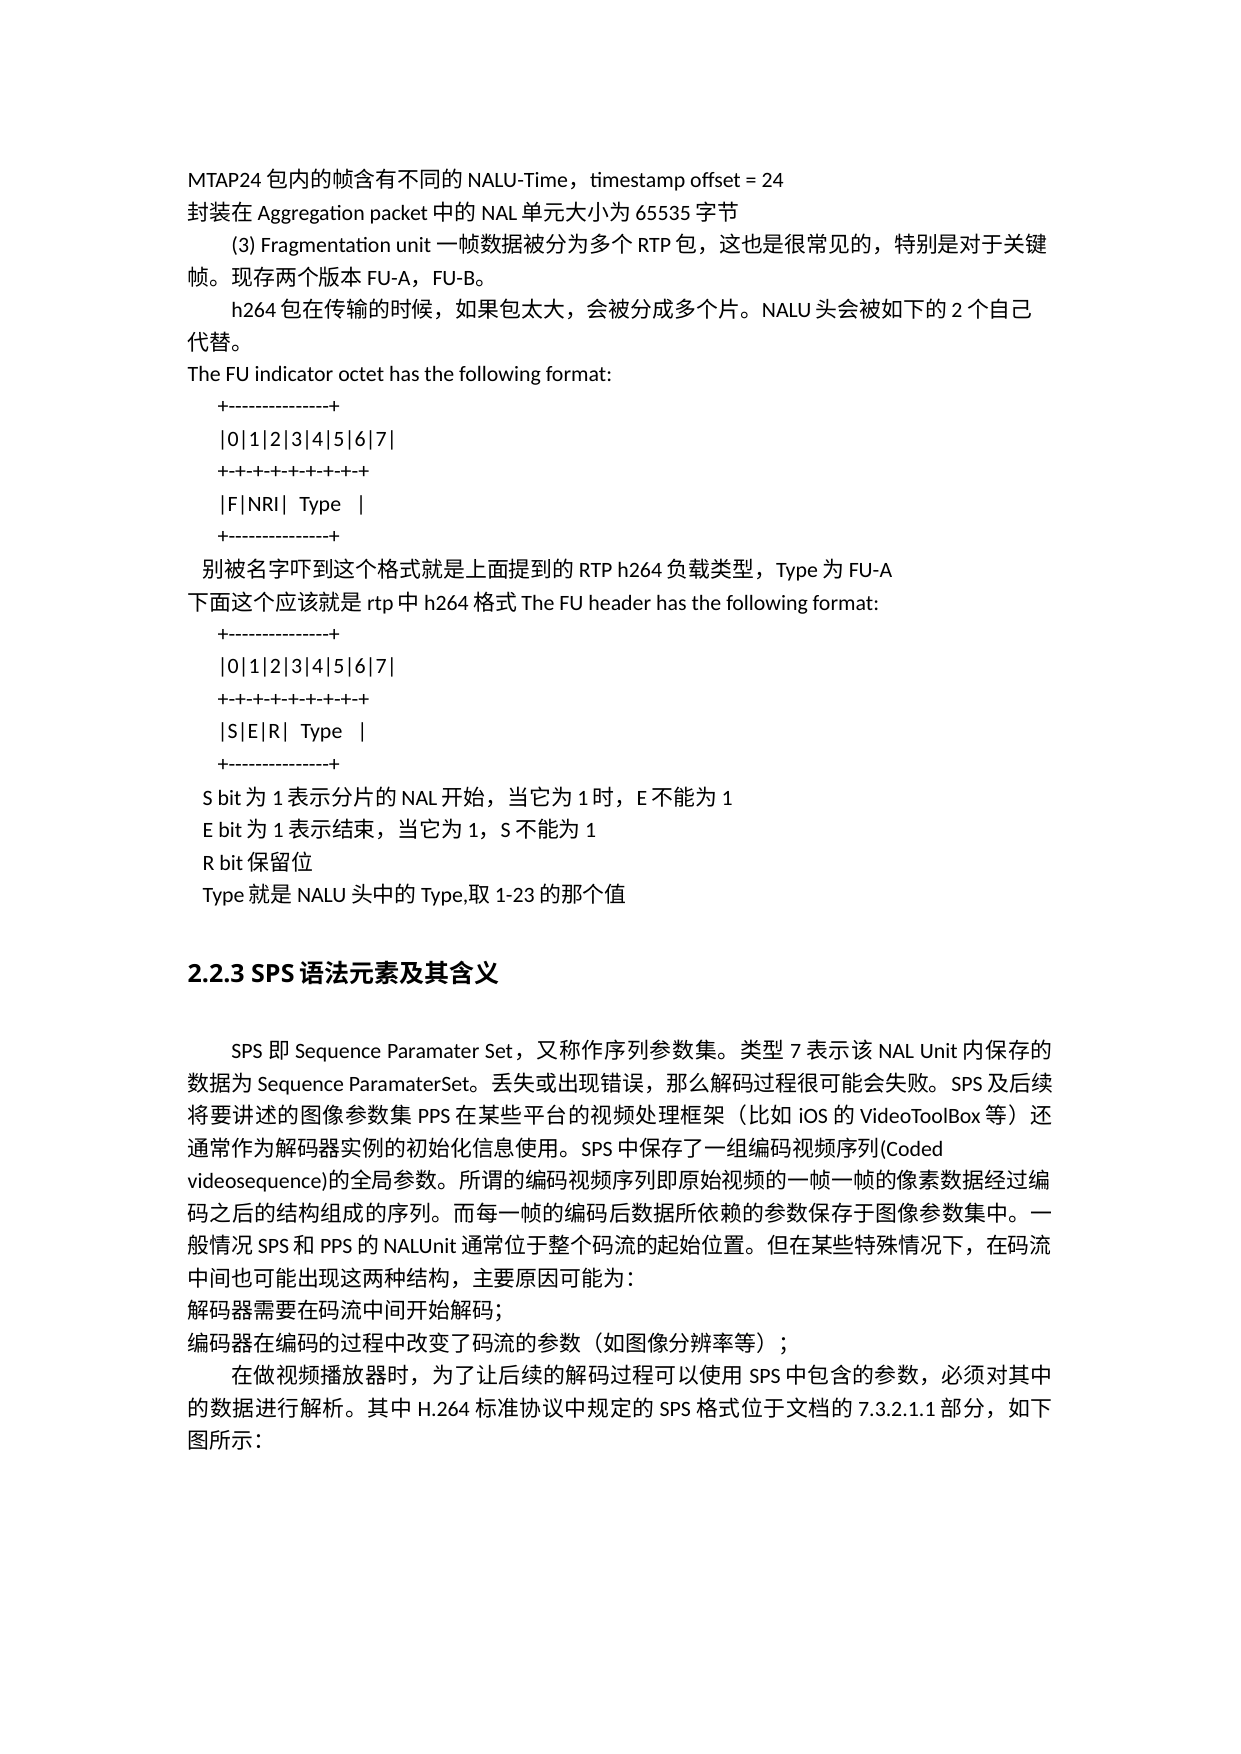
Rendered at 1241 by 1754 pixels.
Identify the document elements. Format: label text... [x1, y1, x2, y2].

subtitle 2.2.3 SPS语法元素及其含义 [187, 939, 1053, 1004]
list +-+-+-+-+-+-+-+-+ [187, 454, 1053, 487]
text 封装在Aggregation packet中的 NAL单元大小为65535字节 [187, 194, 1053, 227]
list |0|1|2|3|4|5|6|7| [187, 422, 1053, 454]
list +---------------+ [187, 747, 1053, 779]
list S bit为1表示分片的NAL开始，当它为1时，E不能为1 [187, 779, 1053, 812]
text videosequence)的全局参数。所谓的编码视频序列即原始视频的一帧一帧的像素数据经过编码之后的结构组成的序列。而每一帧的编码后数据所依赖的参数保存于图像参数集中。一般情况SPS和PPS的NALUnit通常位于整个码流的起始位置。但在某些特殊情况下，在码流中间也可能出现这两种结构，主要原因可能为： [187, 1163, 1053, 1293]
text 解码器需要在码流中间开始解码； [187, 1293, 1053, 1325]
text 编码器在编码的过程中改变了码流的参数（如图像分辨率等）； [187, 1325, 1053, 1358]
list +-+-+-+-+-+-+-+-+ [187, 682, 1053, 714]
list |F|NRI| Type | [187, 487, 1053, 519]
list 下面这个应该就是rtp中h264格式The FU header has the following format: [187, 584, 1053, 617]
list Fragmentation unit 一帧数据被分为多个RTP包，这也是很常见的，特别是对于关键帧。现存两个版本FU-A，FU-B。 [187, 227, 1053, 292]
list +---------------+ [187, 519, 1053, 552]
list |0|1|2|3|4|5|6|7| [187, 649, 1053, 682]
list Type就是NALU头中的Type,取1-23的那个值 [187, 877, 1053, 909]
text 在做视频播放器时，为了让后续的解码过程可以使用SPS中包含的参数，必须对其中的数据进行解析。其中H.264标准协议中规定的SPS格式位于文档的7.3.2.1.1部分，如下图所示： [187, 1358, 1053, 1455]
list The FU indicator octet has the following format: [187, 357, 1053, 389]
list R bit保留位 [187, 844, 1053, 877]
list |S|E|R| Type | [187, 714, 1053, 747]
list +---------------+ [187, 617, 1053, 649]
list +---------------+ [187, 389, 1053, 422]
list E bit为1表示结束，当它为1，S不能为1 [187, 812, 1053, 844]
text MTAP24 包内的帧含有不同的NALU-Time，timestamp offset = 24 [187, 162, 1053, 194]
list 别被名字吓到这个格式就是上面提到的RTP h264负载类型，Type为FU-A [187, 552, 1053, 584]
list h264包在传输的时候，如果包太大，会被分成多个片。NALU头会被如下的2个自己代替。 [187, 292, 1053, 357]
text SPS即Sequence Paramater Set，又称作序列参数集。类型7表示该NAL Unit内保存的数据为Sequence ParamaterSet。丢失或出现错误，那么解码过程很可能会失败。SPS及后续将要讲述的图像参数集PPS在某些平台的视频处理框架（比如iOS的VideoToolBox等）还通常作为解码器实例的初始化信息使用。SPS中保存了一组编码视频序列(Coded [187, 1033, 1053, 1163]
